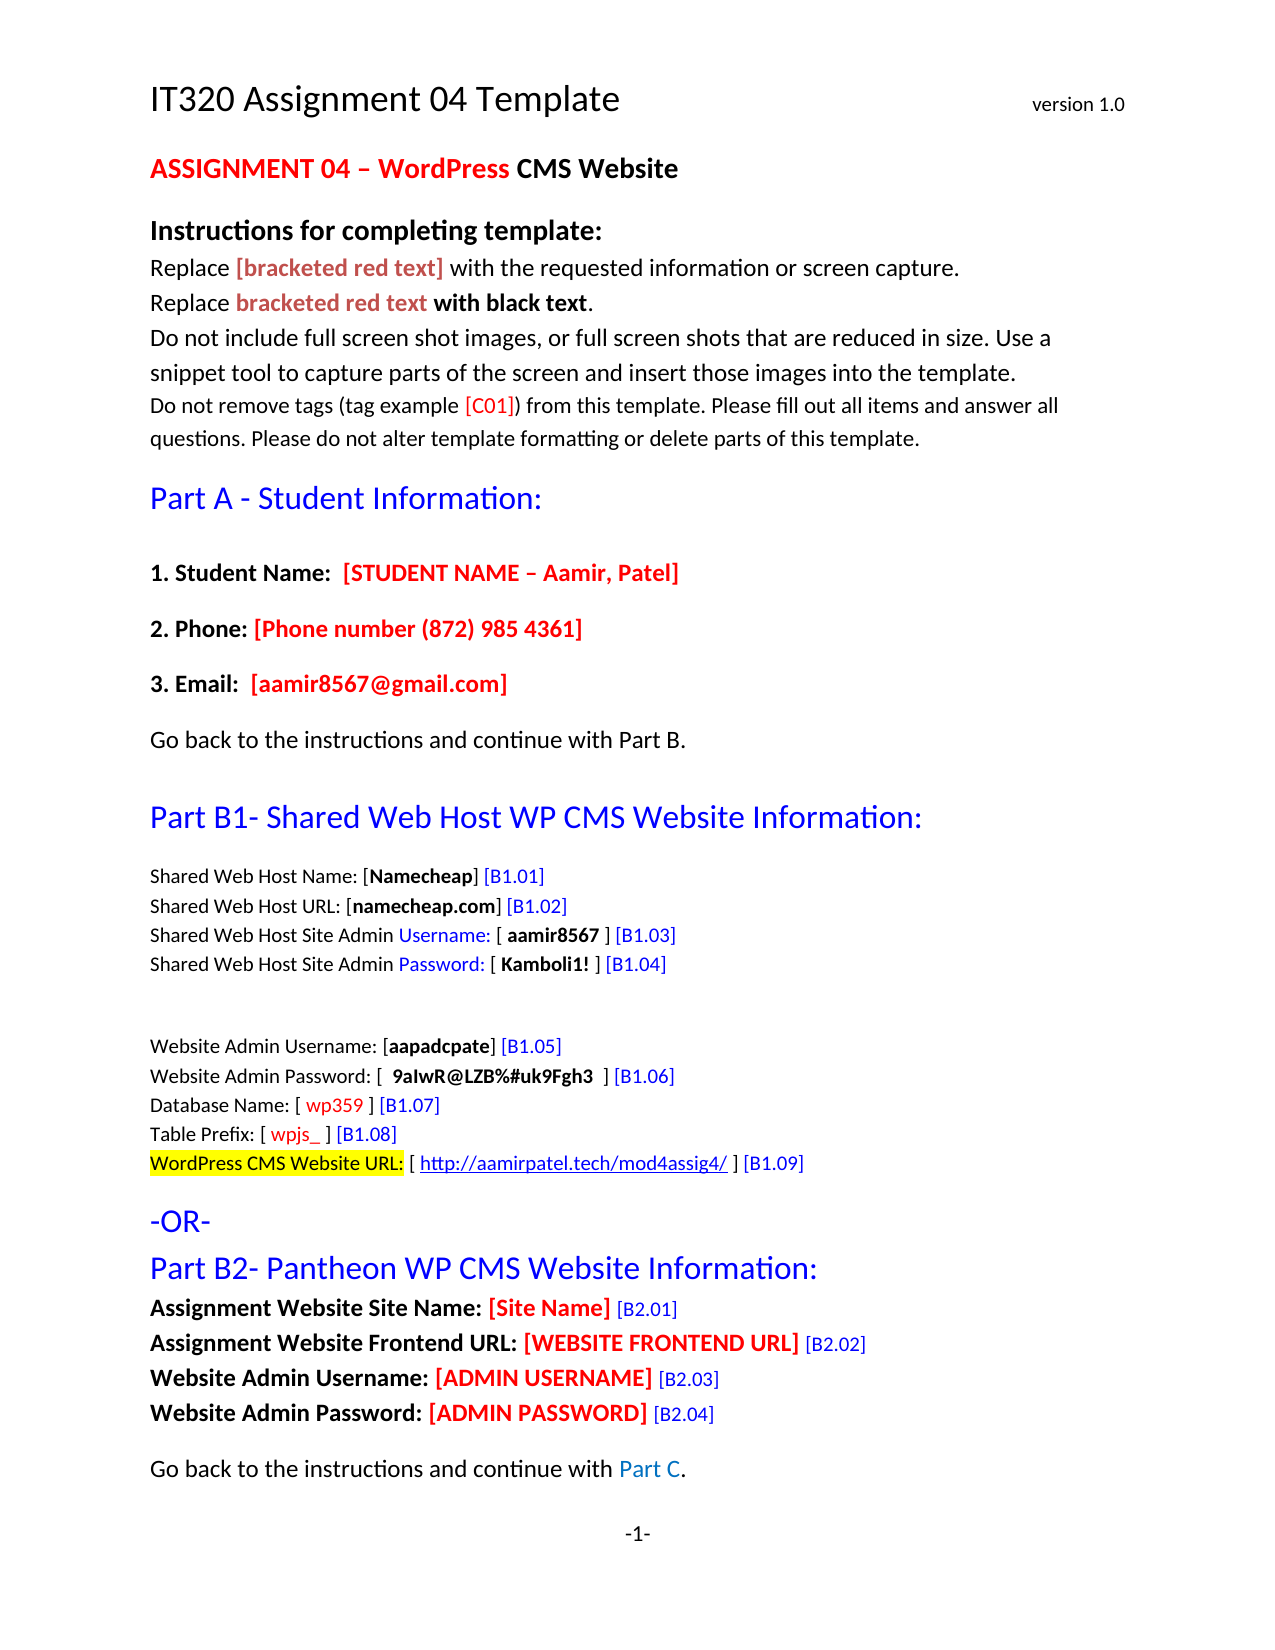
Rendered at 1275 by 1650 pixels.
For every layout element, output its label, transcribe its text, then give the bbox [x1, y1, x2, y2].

text Instructions for completing template: Replace [bracketed red text] with the requested information or screen capture. Replace bracketed red text with black text. Do not include full screen shot images, or full screen shots that are reduced in size. Use a snippet tool to capture parts of the screen and insert those images into the template. Do not remove tags (tag example [C01]) from this template. Please fill out all items and answer all questions. Please do not alter template formatting or delete parts of this template. [150, 212, 1125, 452]
text Go back to the instructions and continue with Part C. [150, 1453, 1125, 1484]
text -OR- Part B2- Pantheon WP CMS Website Information: Assignment Website Site Name: [Site Name] [B2.01] Assignment Website Frontend URL: [WEBSITE FRONTEND URL] [B2.02] Website Admin Username: [ADMIN USERNAME] [B2.03] Website Admin Password: [ADMIN PASSWORD] [B2.04] [150, 1200, 1125, 1428]
list Go back to the instructions and continue with Part B. Part B1- Shared Web Host WP CMS Website Information: [150, 724, 1125, 837]
text 2. Phone: [Phone number (872) 985 4361] [150, 613, 1125, 643]
text 3. Email: [aamir8567@gmail.com] [150, 669, 1125, 699]
text Part A - Student Information: 1. Student Name: [STUDENT NAME – Aamir, Patel] [150, 477, 1125, 587]
text Shared Web Host Name: [Namecheap] [B1.01] Shared Web Host URL: [namecheap.com] [B1.02] Shared Web Host Site Admin Username: [ aamir8567 ] [B1.03] Shared Web Host Site Admin Password: [ Kamboli1! ] [B1.04] [150, 864, 1125, 1009]
text Website Admin Username: [aapadcpate] [B1.05] Website Admin Password: [ 9aIwR@LZB%#uk9Fgh3 ] [B1.06] Database Name: [ wp359 ] [B1.07] Table Prefix: [ wpjs_ ] [B1.08] WordPress CMS Website URL: [ http://aamirpatel.tech/mod4assig4/ ] [B1.09] [150, 1034, 1125, 1176]
text ASSIGNMENT 04 – WordPress CMS Website [150, 150, 1125, 186]
